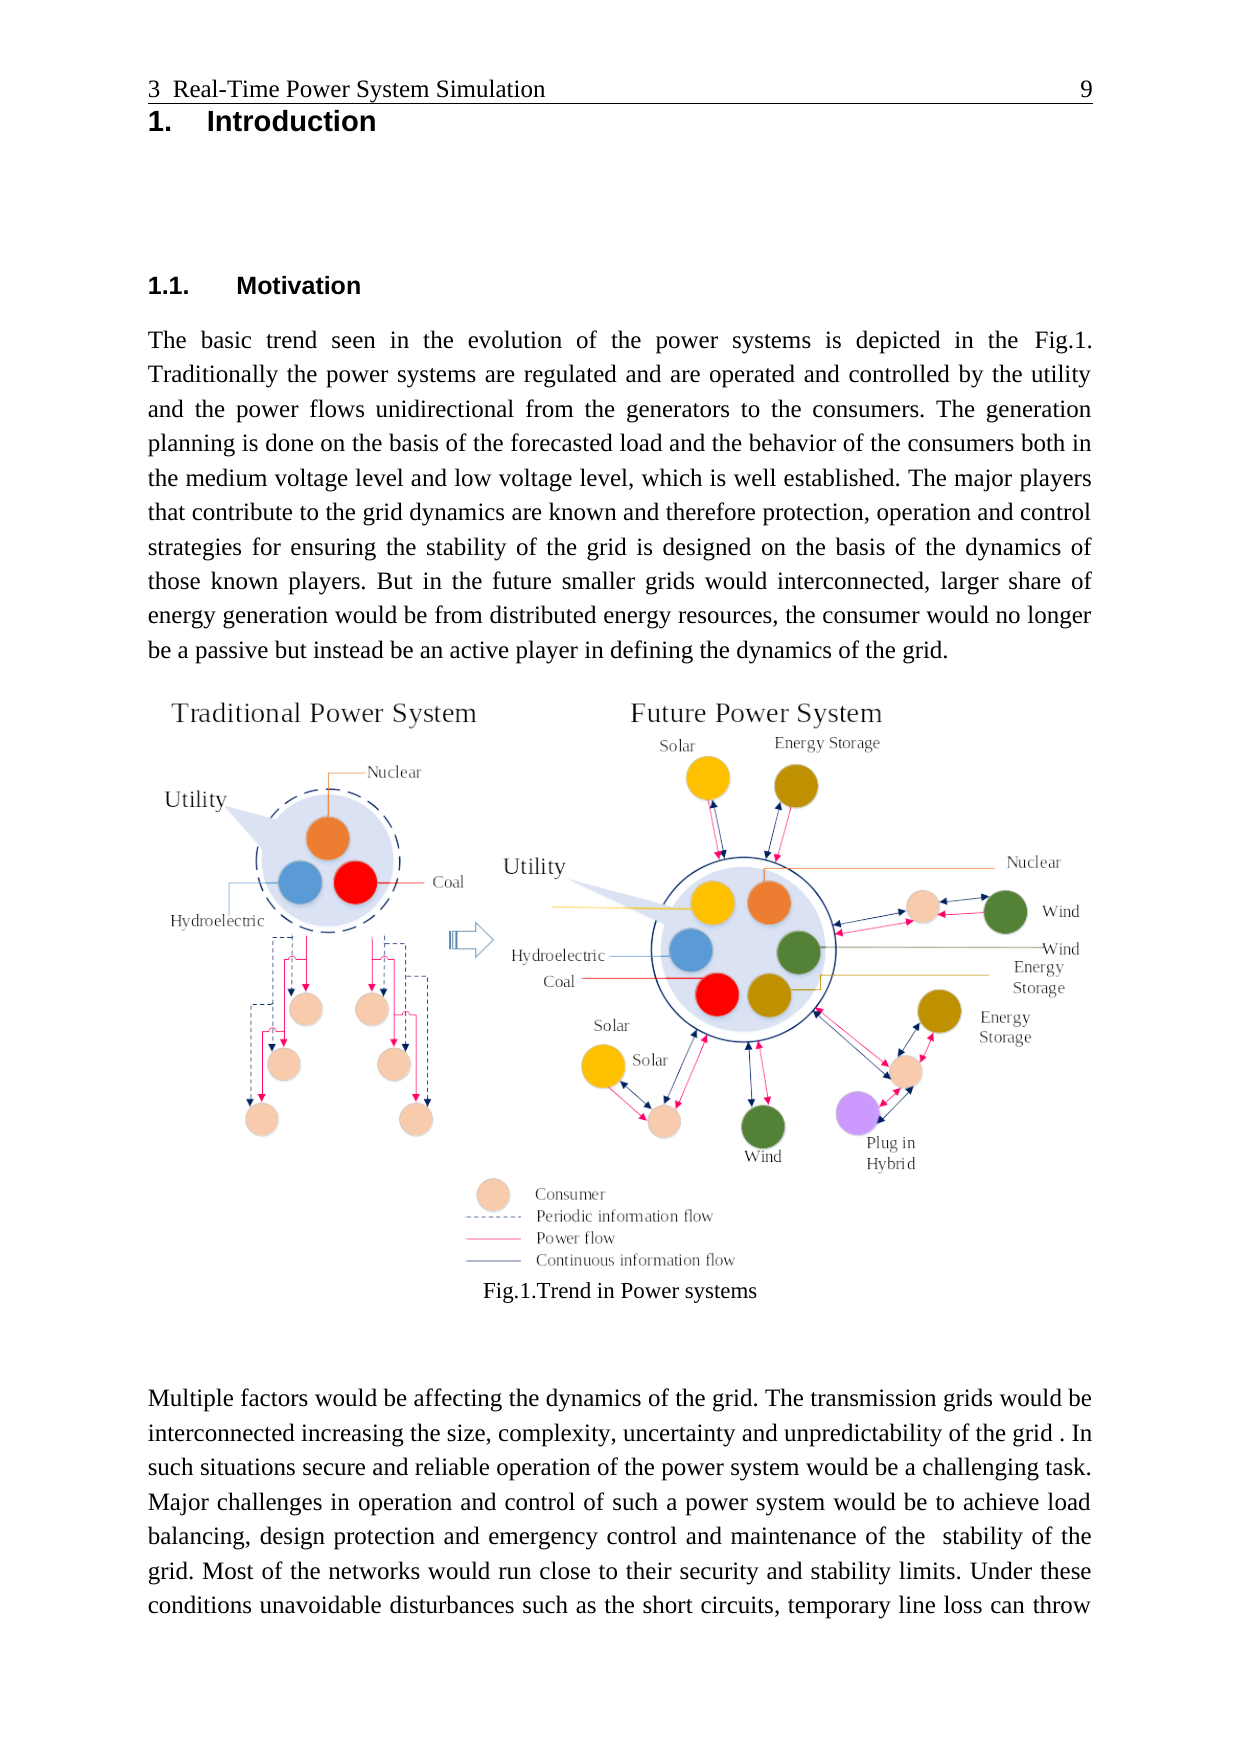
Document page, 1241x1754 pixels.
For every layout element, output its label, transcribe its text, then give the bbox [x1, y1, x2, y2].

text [148, 1383, 1093, 1619]
title Motivation [148, 271, 1093, 300]
text The basic trend seen in the evolution of the power systems is depicted in the Fig.1. Traditionally the power systems are regulated and are operated and controlled by the utility and the power flows unidirectional from the generators to the consumers. The generation planning is done on the basis of the forecasted load and the behavior of the consumers both in the medium voltage level and low voltage level, which is well established. The major players that contribute to the grid dynamics are known and therefore protection, operation and control strategies for ensuring the stability of the grid is designed on the basis of the dynamics of those known players. But in the future smaller grids would interconnected, larger share of energy generation would be from distributed energy resources, the consumer would no longer be a passive but instead be an active player in defining the dynamics of the grid. [148, 325, 1093, 664]
text Fig.1.Trend in Power systems [148, 1277, 1093, 1303]
title Introduction [148, 104, 1093, 138]
